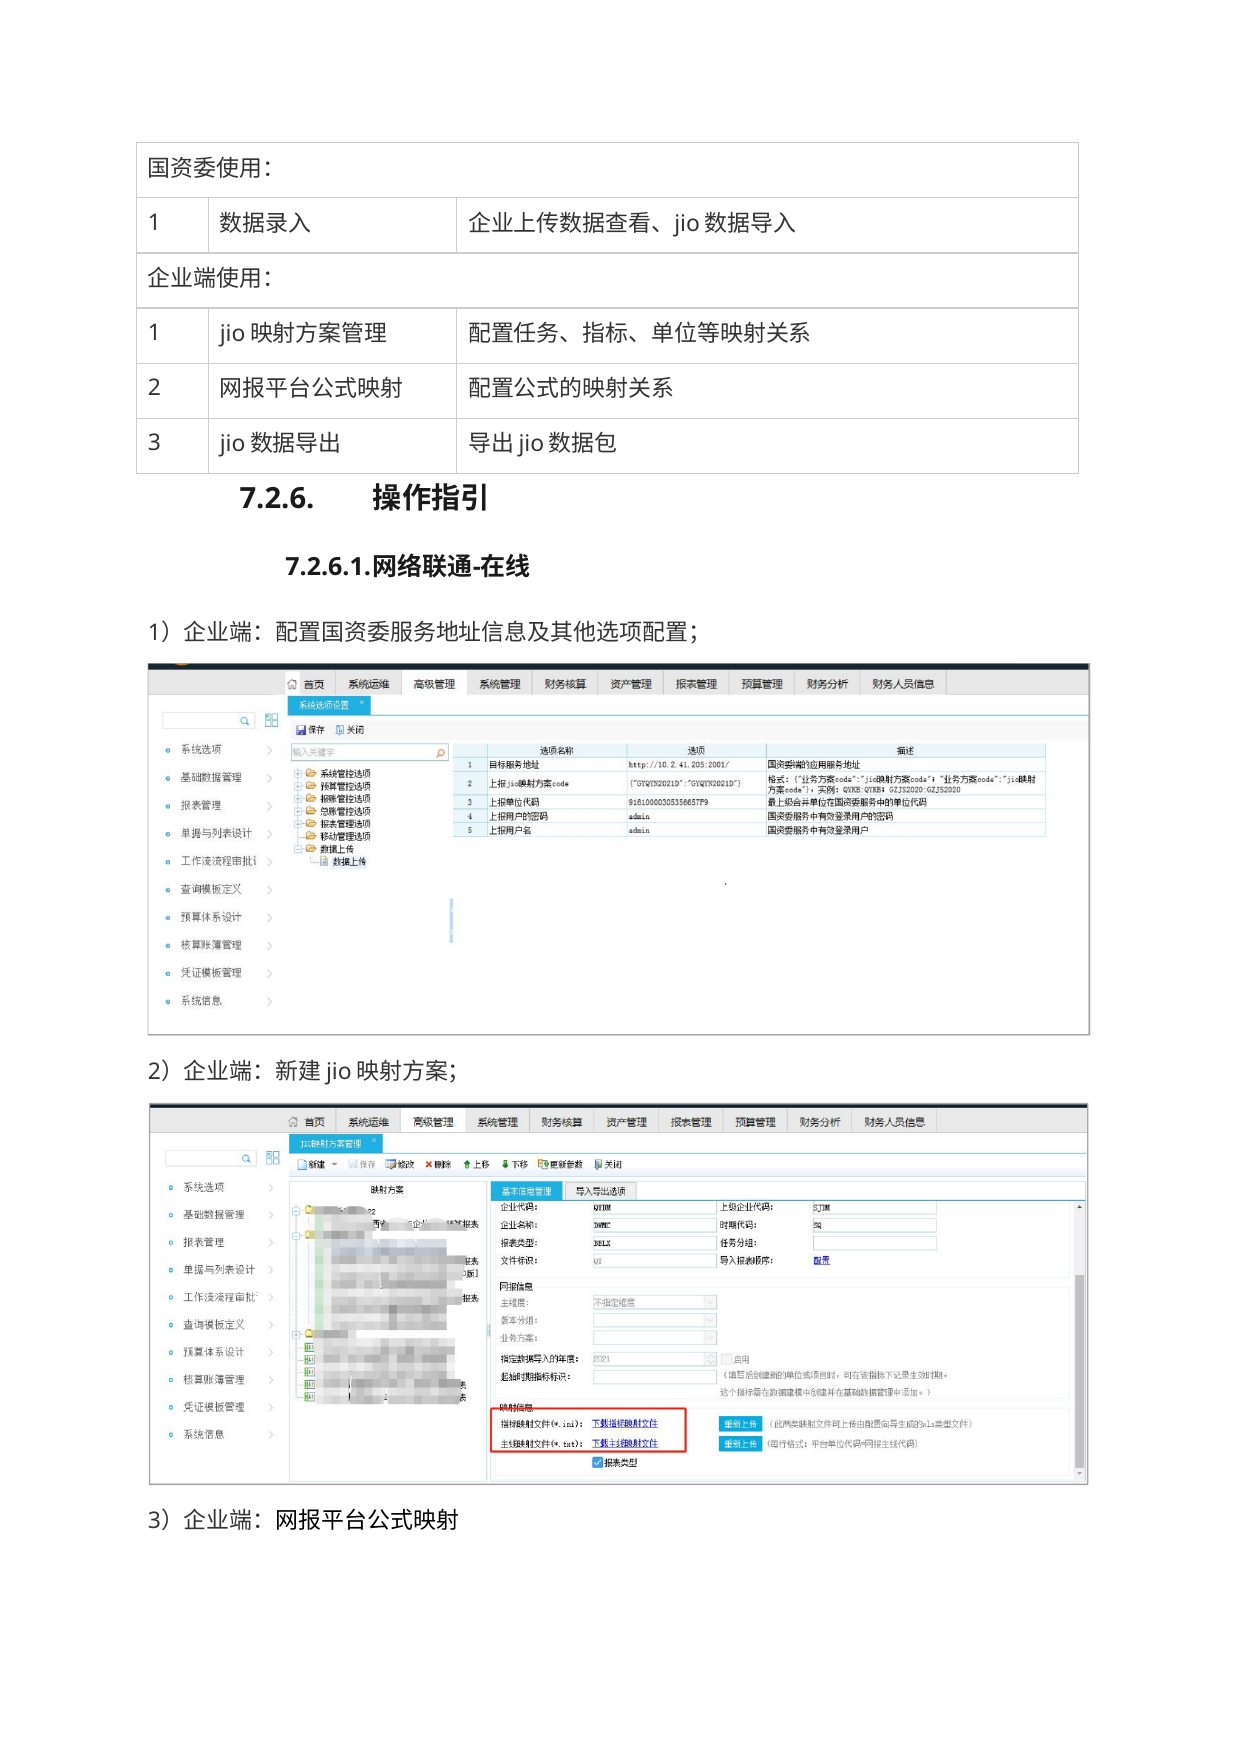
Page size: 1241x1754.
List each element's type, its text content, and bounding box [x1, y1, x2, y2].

table_cell 1 [137, 309, 208, 362]
table_cell 数据录入 [209, 198, 456, 252]
text 2）企业端：新建jio映射方案； [148, 1053, 1093, 1086]
text 1）企业端：配置国资委服务地址信息及其他选项配置； [148, 614, 1093, 647]
table_cell 企业端使用： [137, 254, 1078, 307]
subtitle 网络联通-在线 [285, 546, 1093, 582]
picture [147, 1102, 1093, 1487]
table_cell 2 [137, 364, 208, 417]
table_cell 导出jio数据包 [457, 419, 1078, 473]
table_cell 网报平台公式映射 [209, 364, 456, 417]
table_cell jio数据导出 [209, 419, 456, 473]
subtitle 操作指引 [239, 474, 1093, 517]
table_cell 配置任务、指标、单位等映射关系 [457, 309, 1078, 362]
table_cell jio映射方案管理 [209, 309, 456, 362]
text 3）企业端：网报平台公式映射 [148, 1502, 1093, 1535]
table_cell 1 [137, 198, 208, 252]
table_cell 企业上传数据查看、jio数据导入 [457, 198, 1078, 252]
table_cell 配置公式的映射关系 [457, 364, 1078, 417]
table_cell 3 [137, 419, 208, 473]
table_cell 国资委使用： [137, 143, 1078, 197]
picture [147, 663, 1093, 1037]
